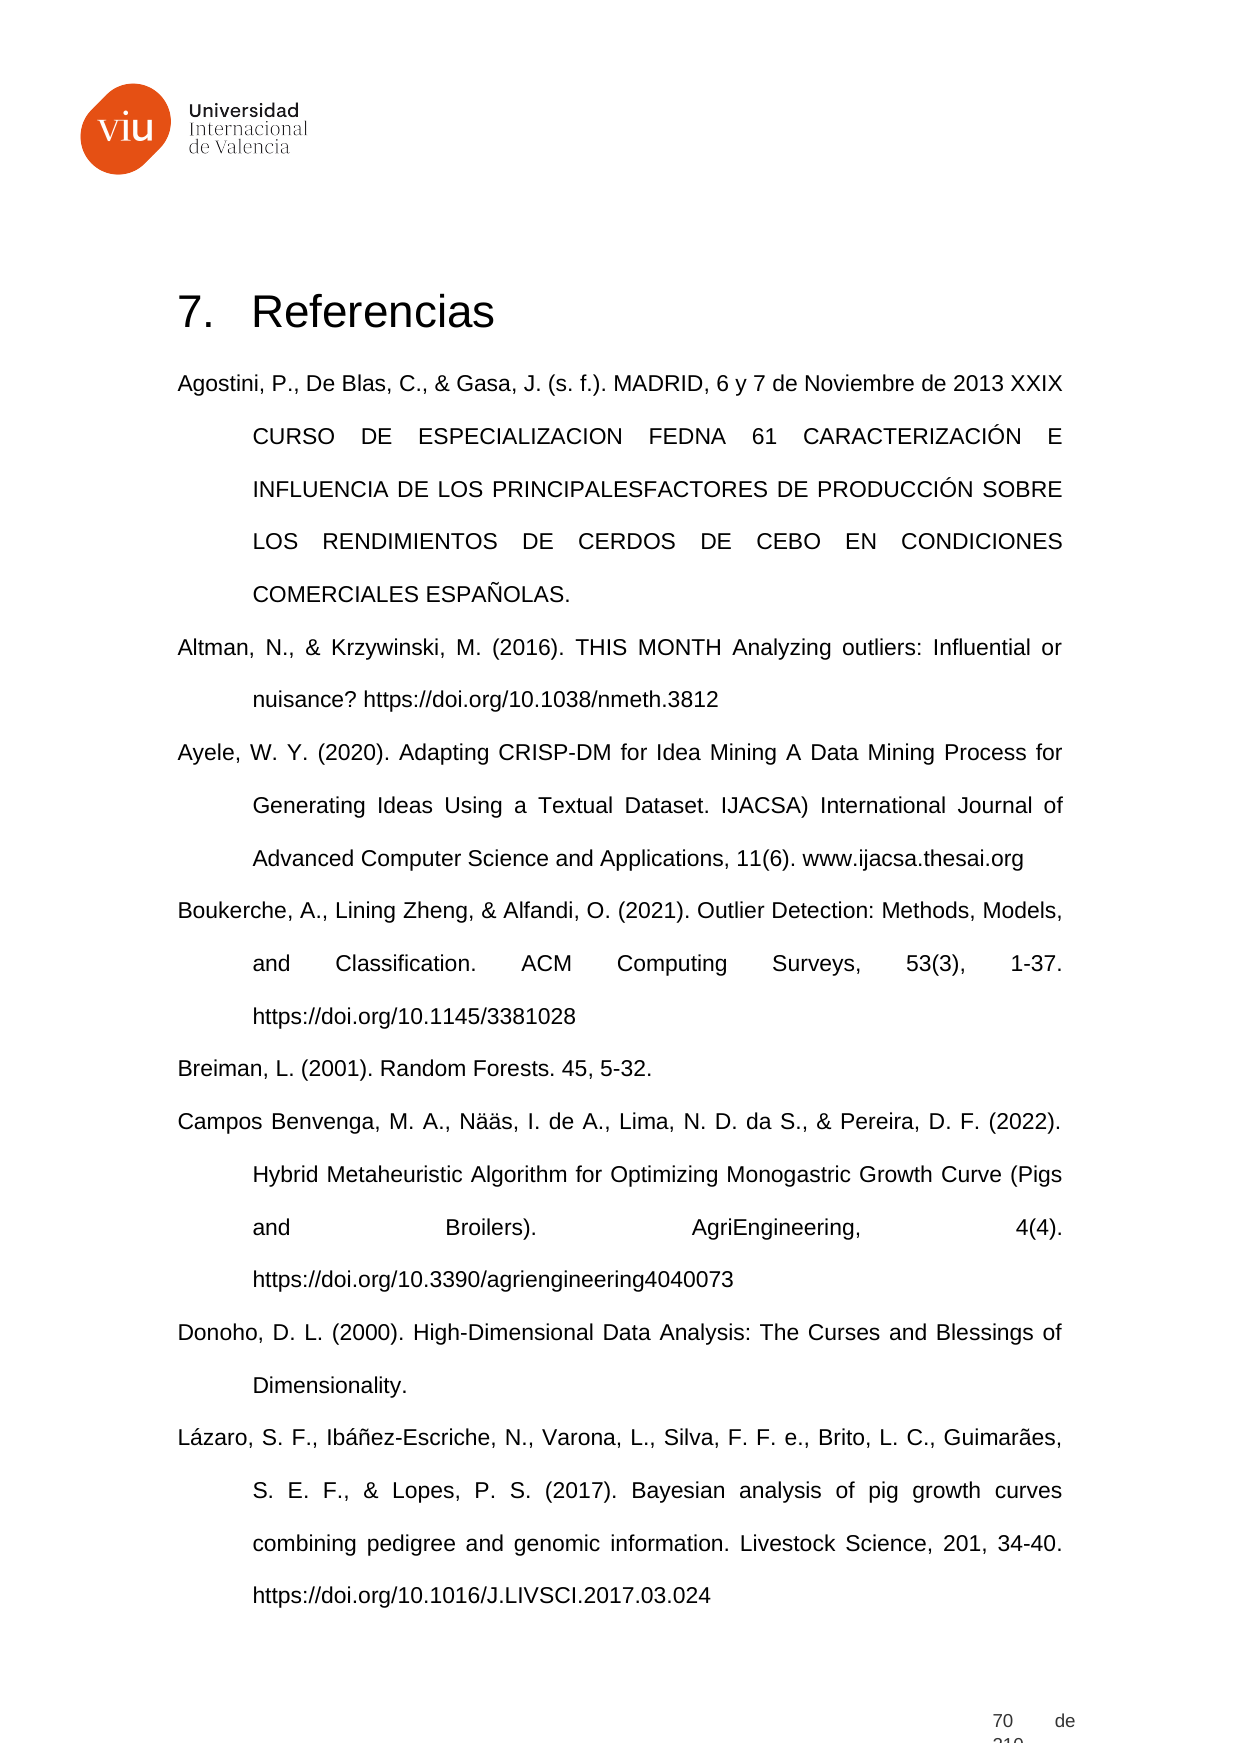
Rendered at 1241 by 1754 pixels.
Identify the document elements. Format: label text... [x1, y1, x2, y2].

subtitle Referencias [177, 284, 1063, 337]
text Agostini, P., De Blas, C., & Gasa, J. (s. f.). MADRID, 6 y 7 de Noviembre de 2013 XXIX CURSO DE ESPECIALIZACION FEDNA 61 CARACTERIZACIÓN E INFLUENCIA DE LOS PRINCIPALESFACTORES DE PRODUCCIÓN SOBRE LOS RENDIMIENTOS DE CERDOS DE CEBO EN CONDICIONES COMERCIALES ESPAÑOLAS. [177, 370, 1063, 607]
text Boukerche, A., Lining Zheng, & Alfandi, O. (2021). Outlier Detection: Methods, Models, and Classification. ACM Computing Surveys, 53(3), 1-37. https://doi.org/10.1145/3381028 [177, 897, 1063, 1029]
text Ayele, W. Y. (2020). Adapting CRISP-DM for Idea Mining A Data Mining Process for Generating Ideas Using a Textual Dataset. IJACSA) International Journal of Advanced Computer Science and Applications, 11(6). www.ijacsa.thesai.org [177, 739, 1063, 871]
text Campos Benvenga, M. A., Nääs, I. de A., Lima, N. D. da S., & Pereira, D. F. (2022). Hybrid Metaheuristic Algorithm for Optimizing Monogastric Growth Curve (Pigs and Broilers). AgriEngineering, 4(4). https://doi.org/10.3390/agriengineering4040073 [177, 1108, 1063, 1292]
text Breiman, L. (2001). Random Forests. 45, 5-32. [177, 1055, 1063, 1082]
text Altman, N., & Krzywinski, M. (2016). THIS MONTH Analyzing outliers: Influential or nuisance? https://doi.org/10.1038/nmeth.3812 [177, 634, 1063, 713]
picture [59, 62, 329, 197]
text Donoho, D. L. (2000). High-Dimensional Data Analysis: The Curses and Blessings of Dimensionality. [177, 1319, 1063, 1398]
text Lázaro, S. F., Ibáñez-Escriche, N., Varona, L., Silva, F. F. e., Brito, L. C., Guimarães, S. E. F., & Lopes, P. S. (2017). Bayesian analysis of pig growth curves combining pedigree and genomic information. Livestock Science, 201, 34-40. https://doi.org/10.1016/J.LIVSCI.2017.03.024 [177, 1424, 1063, 1609]
